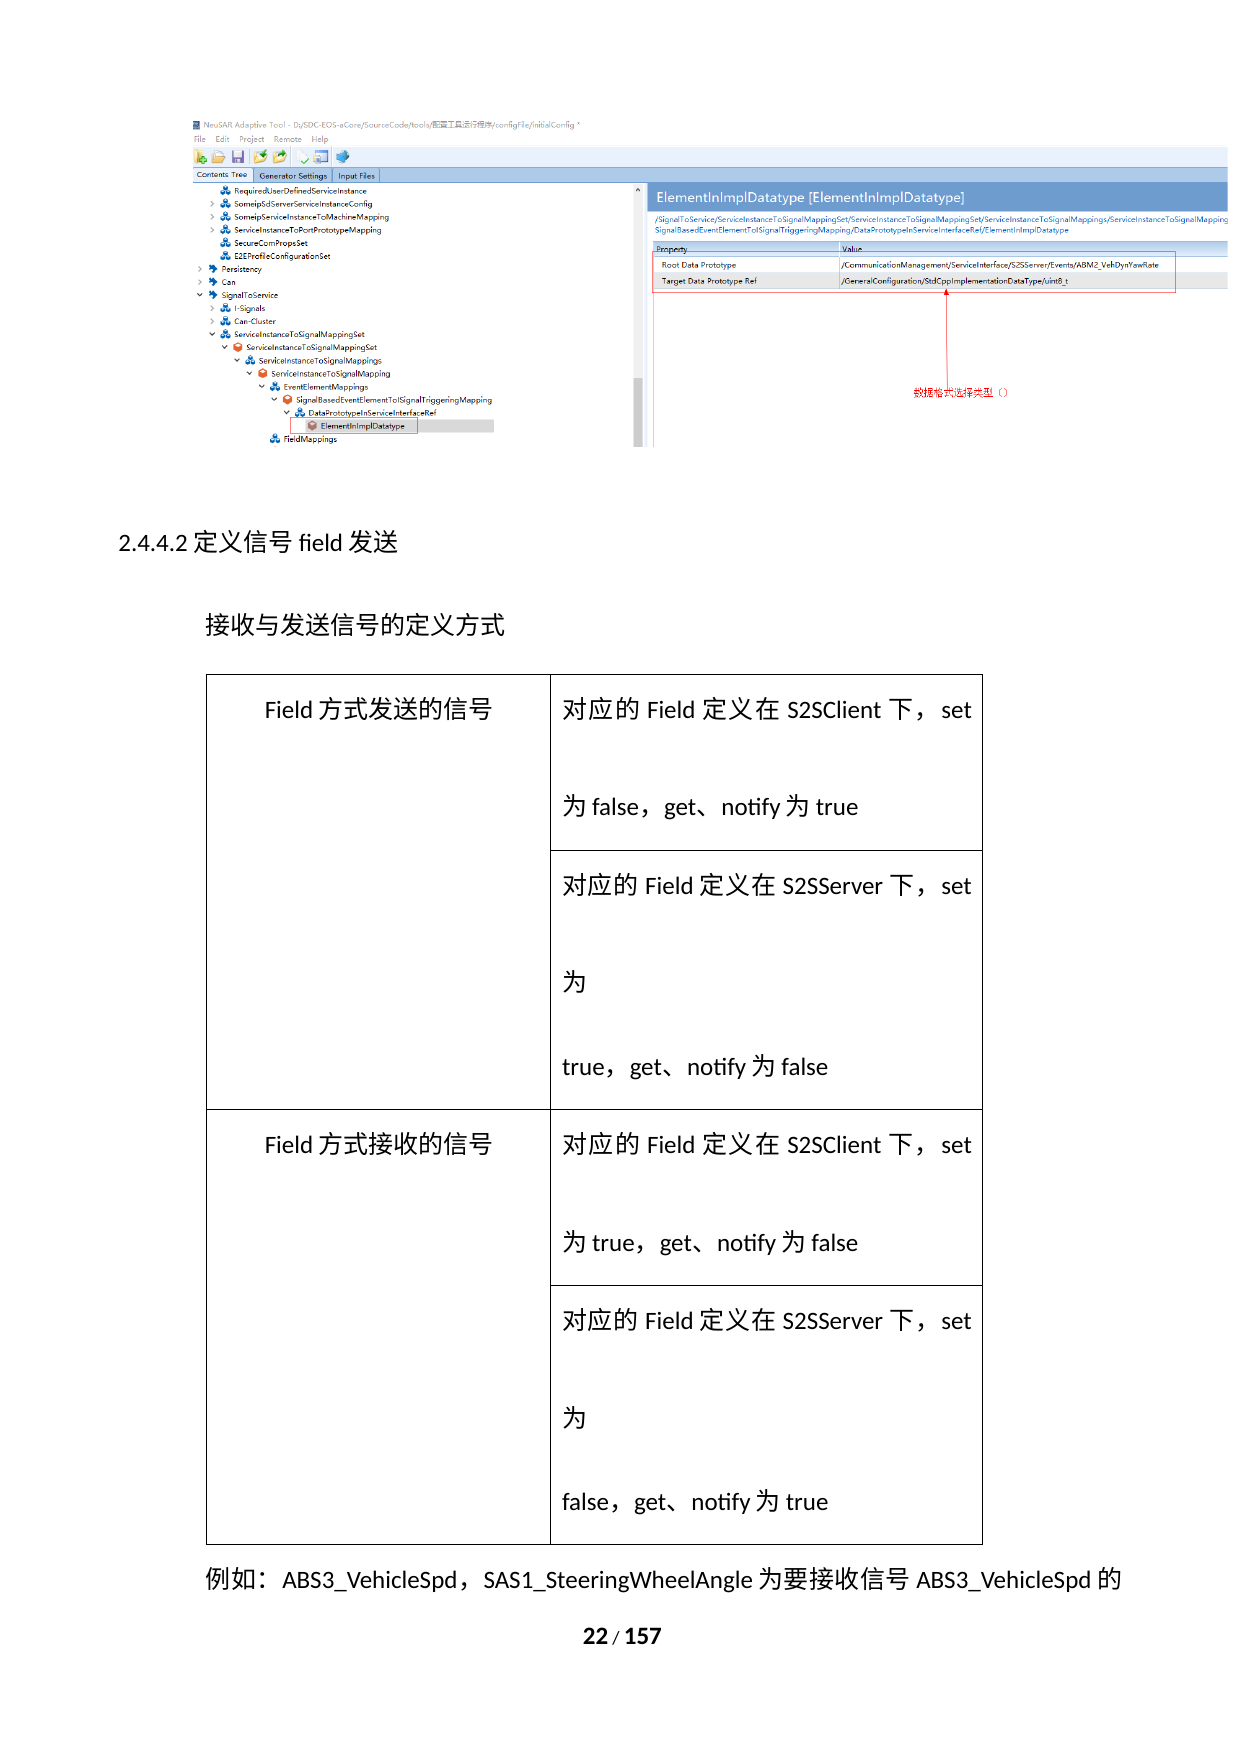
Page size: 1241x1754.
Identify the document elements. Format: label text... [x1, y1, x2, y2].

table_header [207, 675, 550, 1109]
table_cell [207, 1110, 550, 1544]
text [162, 1545, 1122, 1610]
text 2.4.4.2 定义信号field发送 [118, 508, 1122, 573]
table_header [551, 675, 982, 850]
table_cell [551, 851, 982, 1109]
text 接收与发送信号的定义方式 [162, 591, 1122, 656]
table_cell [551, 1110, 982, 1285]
picture [193, 121, 1228, 447]
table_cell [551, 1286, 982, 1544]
